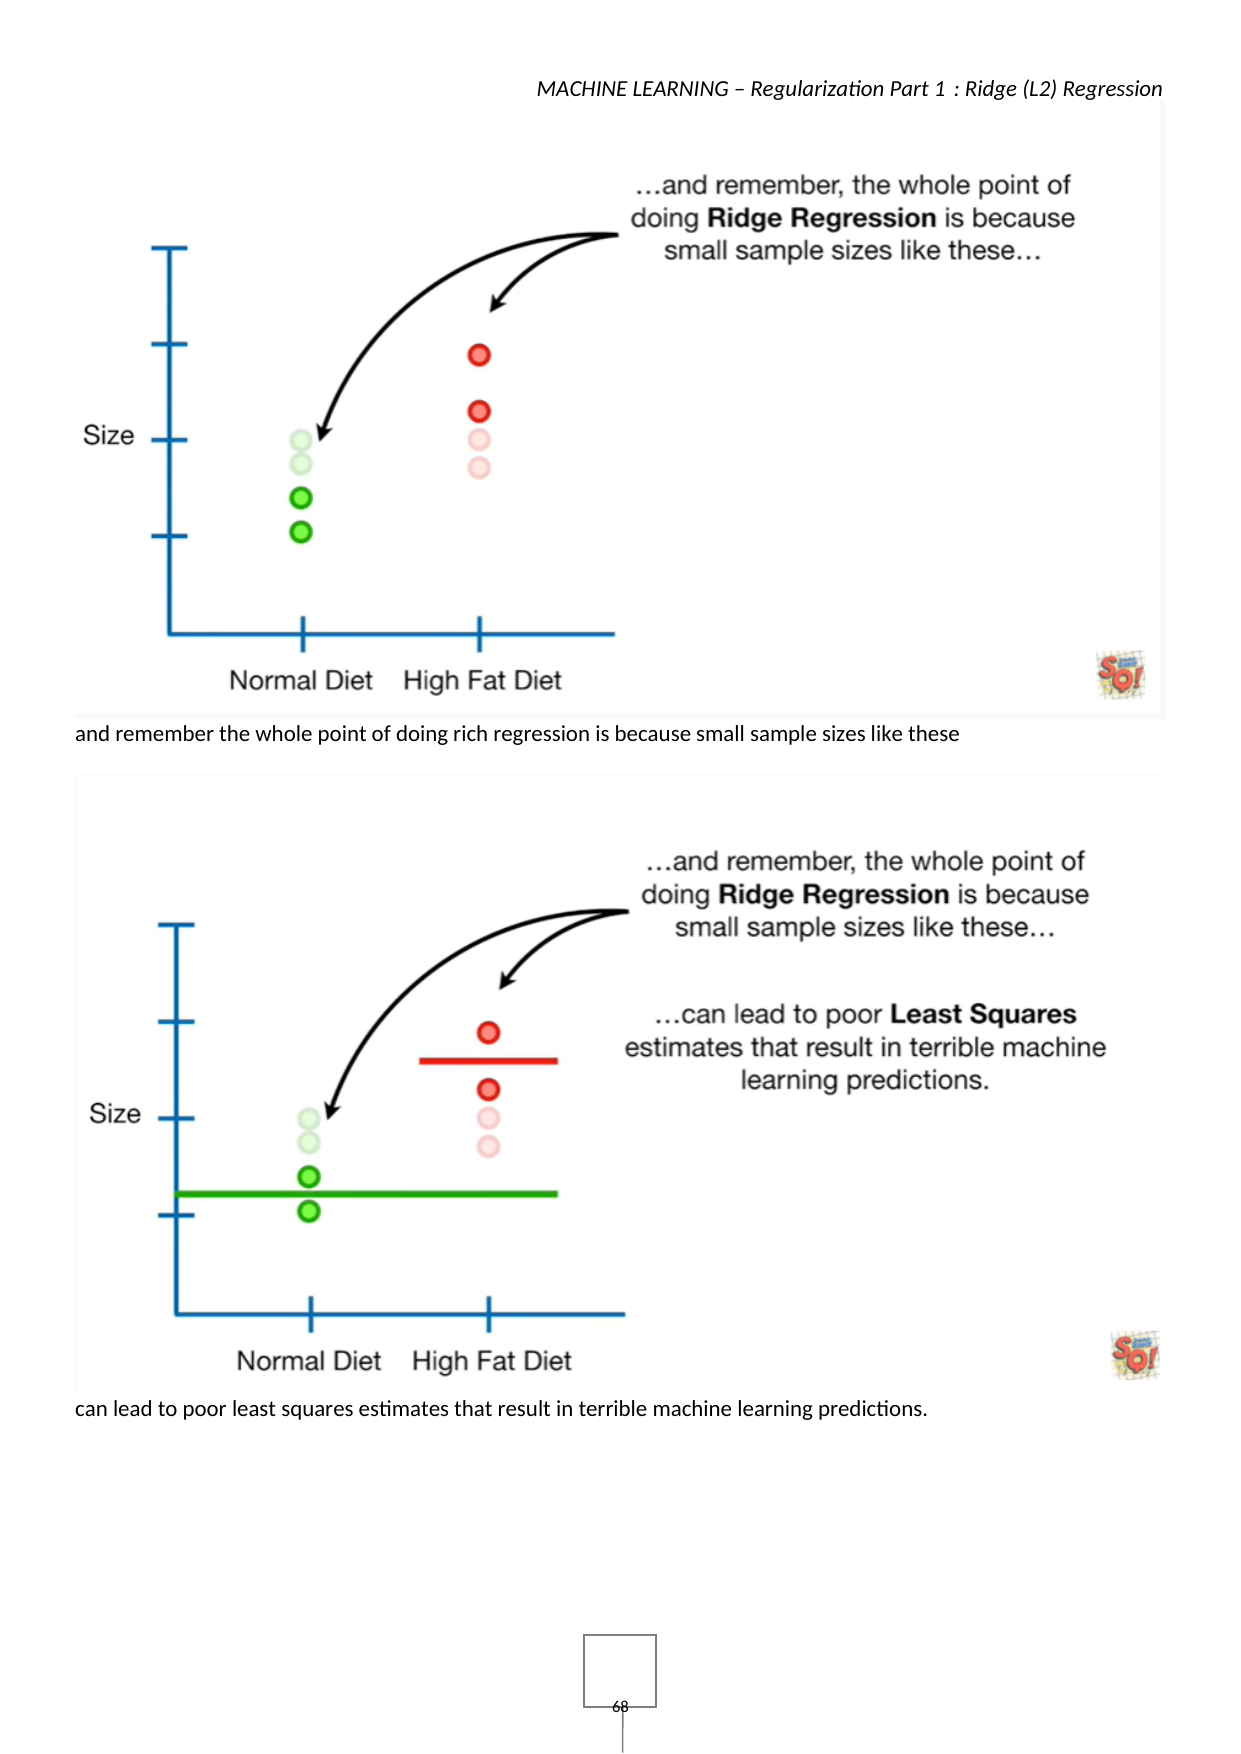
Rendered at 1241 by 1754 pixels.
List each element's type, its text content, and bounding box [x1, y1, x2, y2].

text can lead to poor least squares estimates that result in terrible machine learning predictions. [75, 1395, 1165, 1422]
text and remember the whole point of doing rich regression is because small sample sizes like these [75, 719, 1165, 747]
picture [75, 101, 1166, 719]
picture [75, 775, 1166, 1395]
